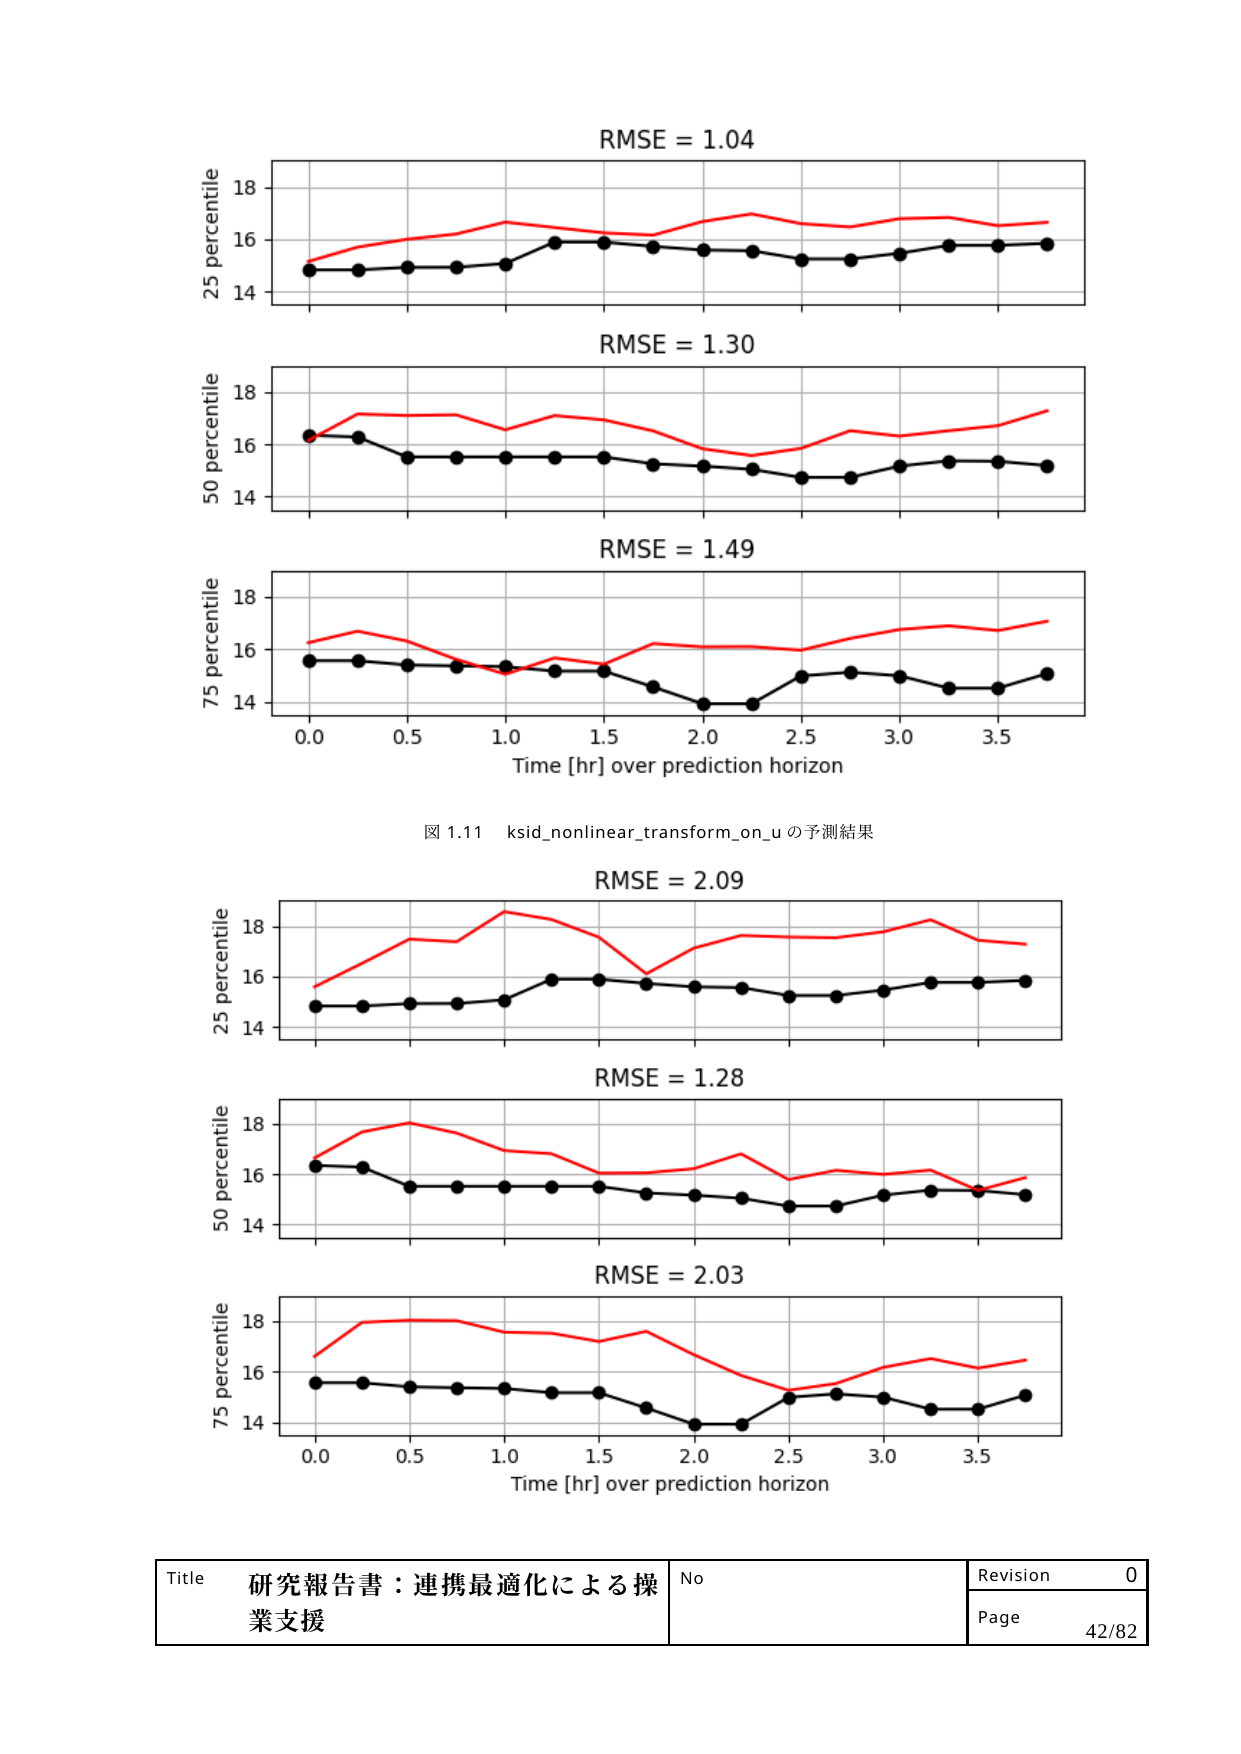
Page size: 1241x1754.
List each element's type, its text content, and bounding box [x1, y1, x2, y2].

picture [182, 107, 1106, 799]
text 図 1.11 ksid_nonlinear_transform_on_uの予測結果 [171, 806, 1126, 843]
picture [193, 849, 1082, 1516]
